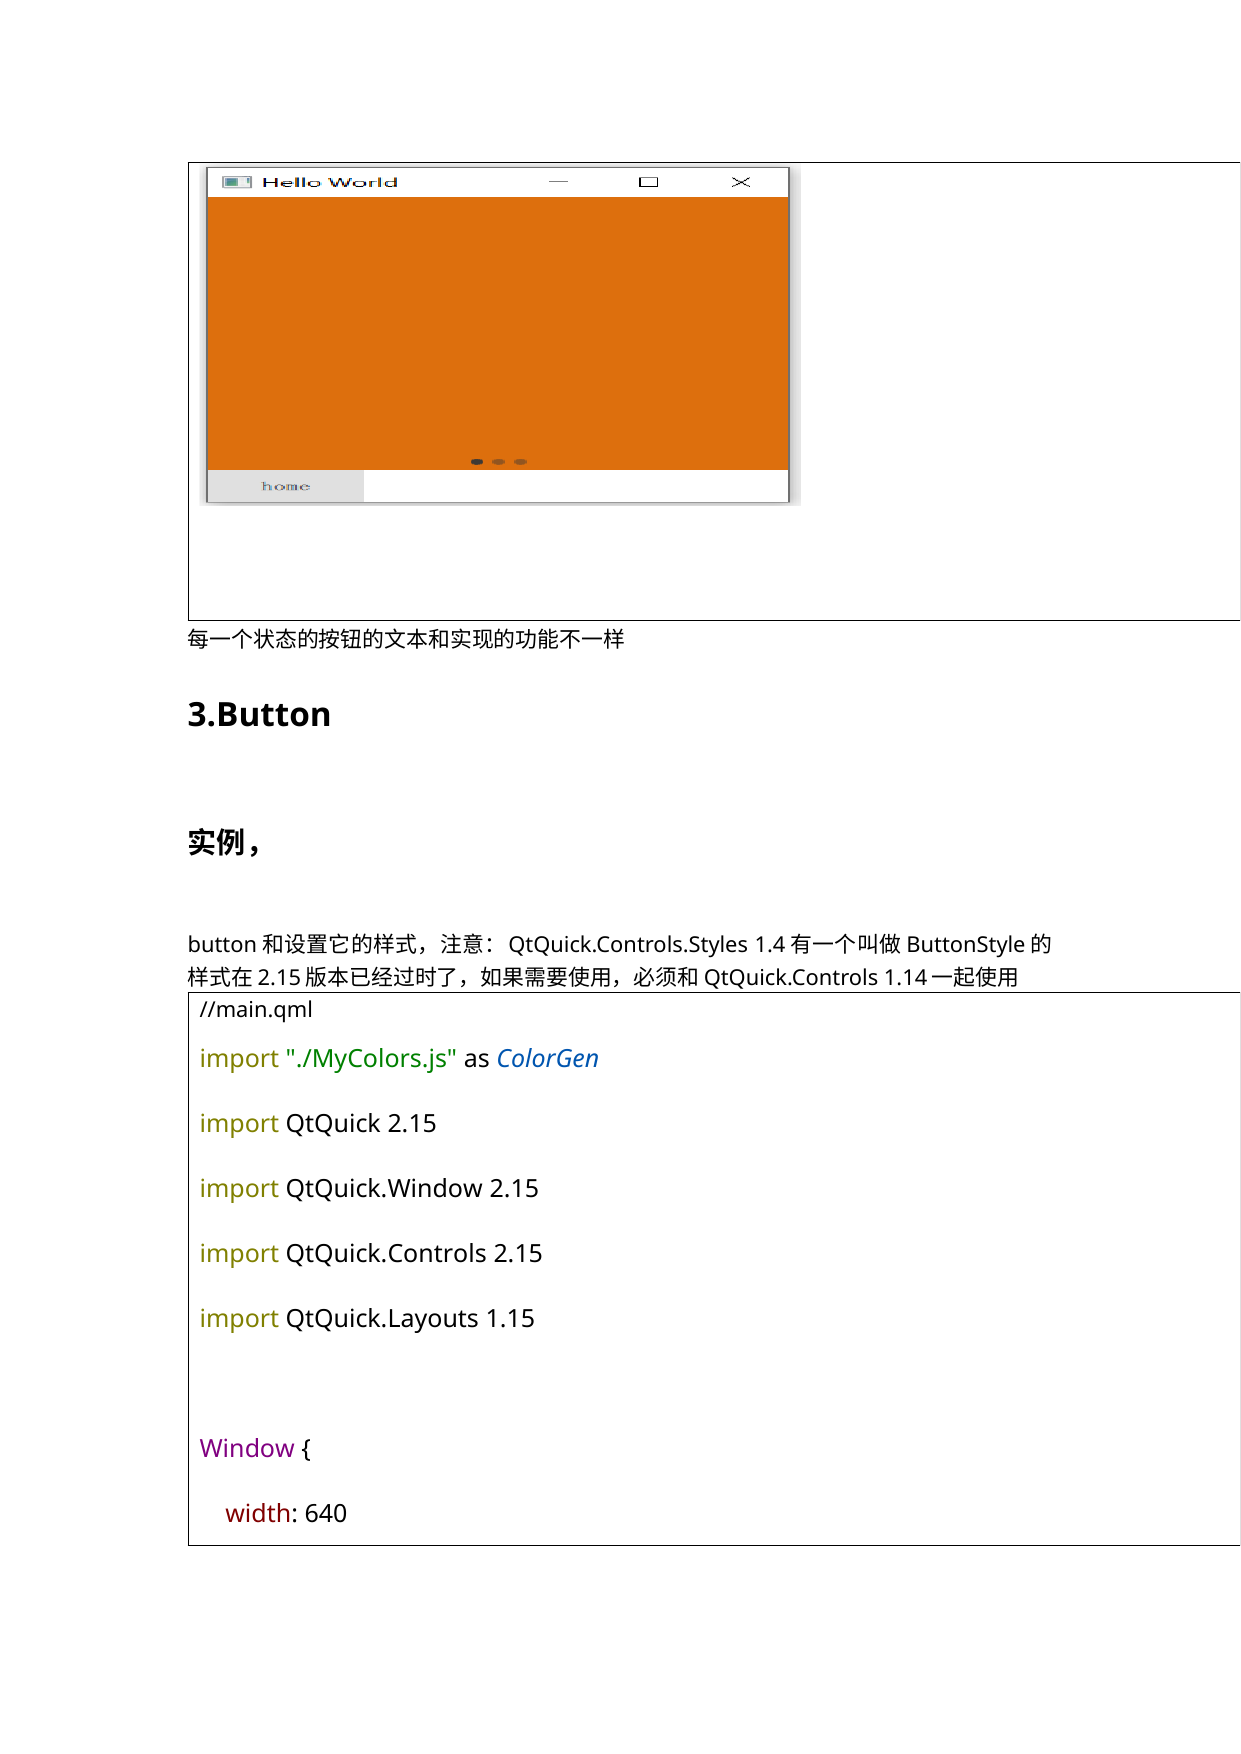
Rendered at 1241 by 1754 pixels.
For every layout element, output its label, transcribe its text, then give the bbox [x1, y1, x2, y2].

text button和设置它的样式，注意：QtQuick.Controls.Styles 1.4有一个叫做ButtonStyle的样式在2.15版本已经过时了，如果需要使用，必须和QtQuick.Controls 1.14一起使用 [187, 927, 1053, 992]
text 每一个状态的按钮的文本和实现的功能不一样 [187, 621, 1053, 654]
picture [199, 163, 801, 506]
table_cell 初始状态 [189, 163, 1240, 620]
subtitle 实例， [187, 808, 1053, 873]
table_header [189, 993, 1240, 1545]
subtitle 3.Button [187, 681, 1053, 746]
